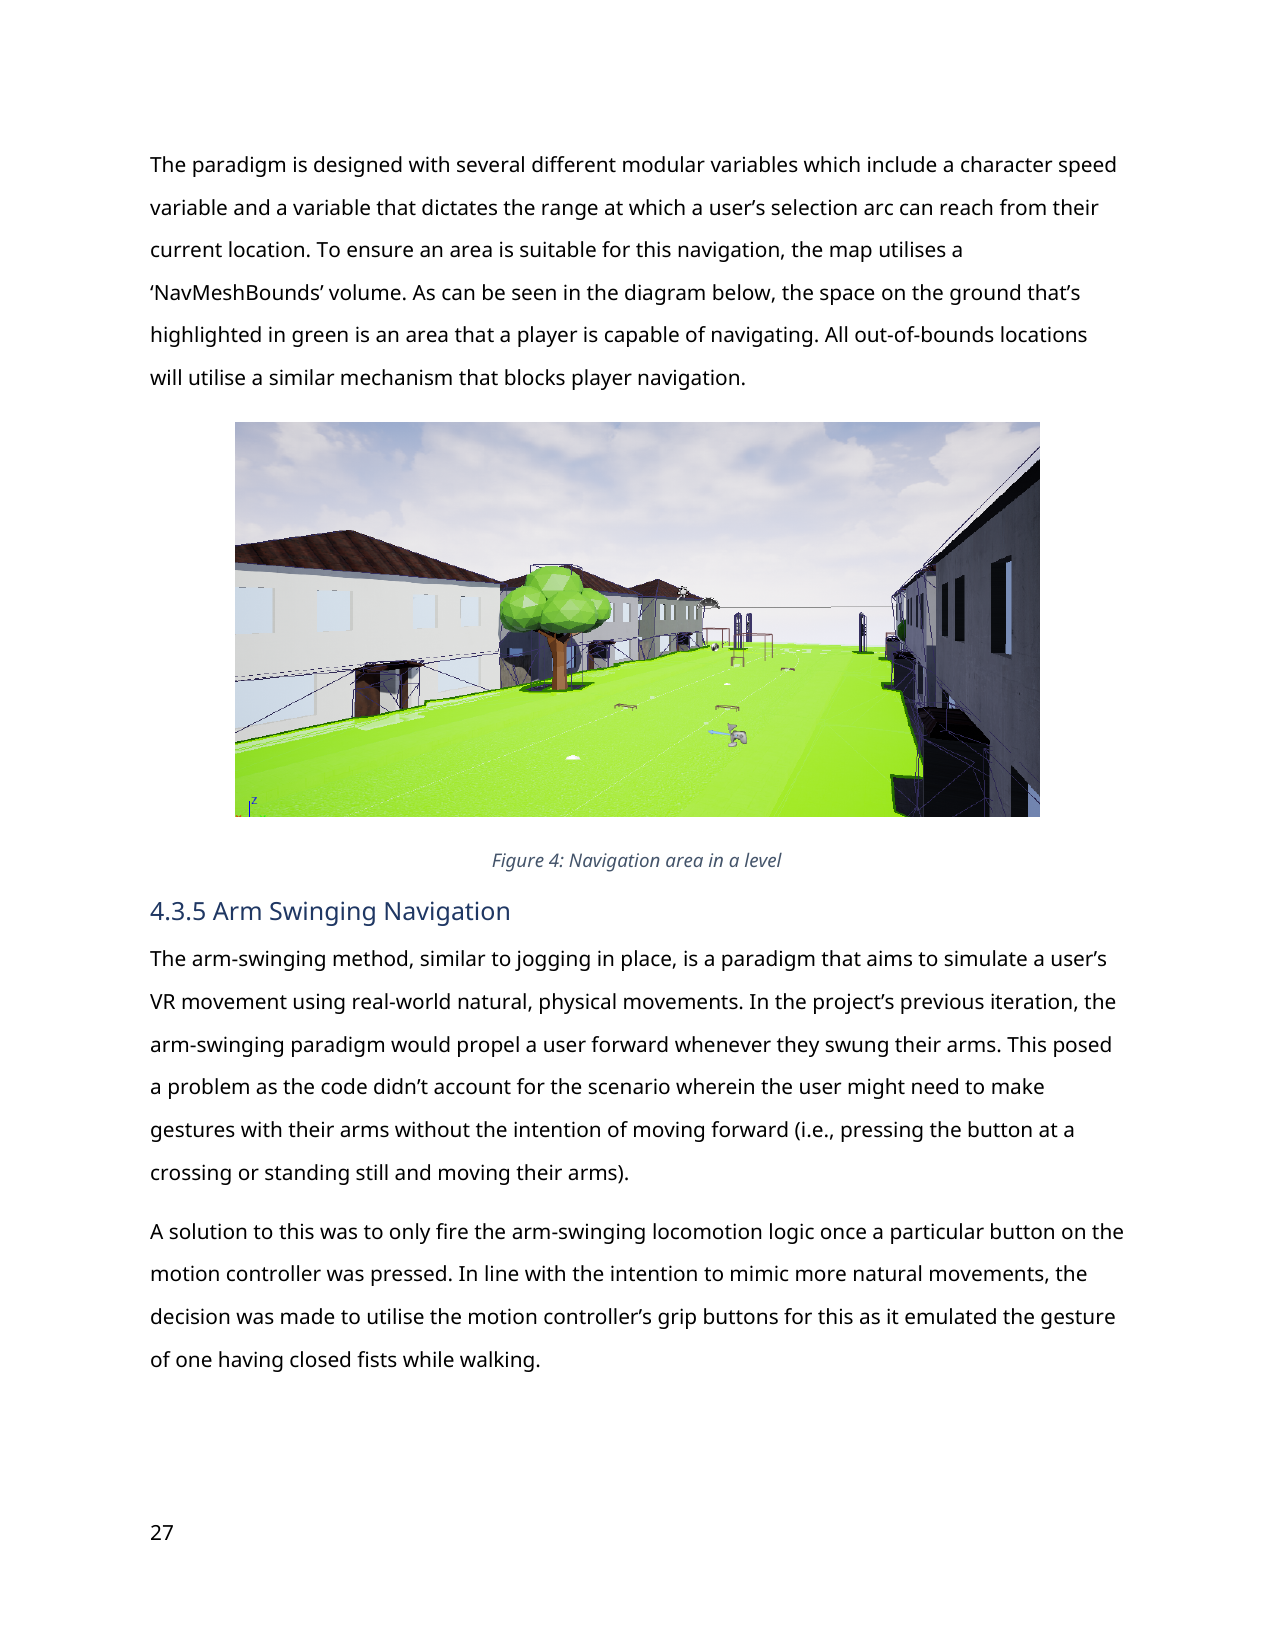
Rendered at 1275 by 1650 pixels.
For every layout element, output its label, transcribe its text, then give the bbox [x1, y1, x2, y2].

text The paradigm is designed with several different modular variables which include a character speed variable and a variable that dictates the range at which a user’s selection arc can reach from their current location. To ensure an area is suitable for this navigation, the map utilises a ‘NavMeshBounds’ volume. As can be seen in the diagram below, the space on the ground that’s highlighted in green is an area that a player is capable of navigating. All out-of-bounds locations will utilise a similar mechanism that blocks player navigation. [150, 150, 1125, 391]
text A solution to this was to only fire the arm-swinging locomotion logic once a particular button on the motion controller was pressed. In line with the intention to mimic more natural movements, the decision was made to utilise the motion controller’s grip buttons for this as it emulated the gesture of one having closed fists while walking. [150, 1217, 1125, 1373]
text Figure 4: Navigation area in a level [150, 847, 1125, 873]
text The arm-swinging method, similar to jogging in place, is a paradigm that aims to simulate a user’s VR movement using real-world natural, physical movements. In the project’s previous iteration, the arm-swinging paradigm would propel a user forward whenever they swung their arms. This posed a problem as the code didn’t account for the scenario wherein the user might need to make gestures with their arms without the intention of moving forward (i.e., pressing the button at a crossing or standing still and moving their arms). [150, 944, 1125, 1186]
picture [235, 422, 1040, 817]
subtitle 4.3.5 Arm Swinging Navigation [150, 893, 1125, 928]
